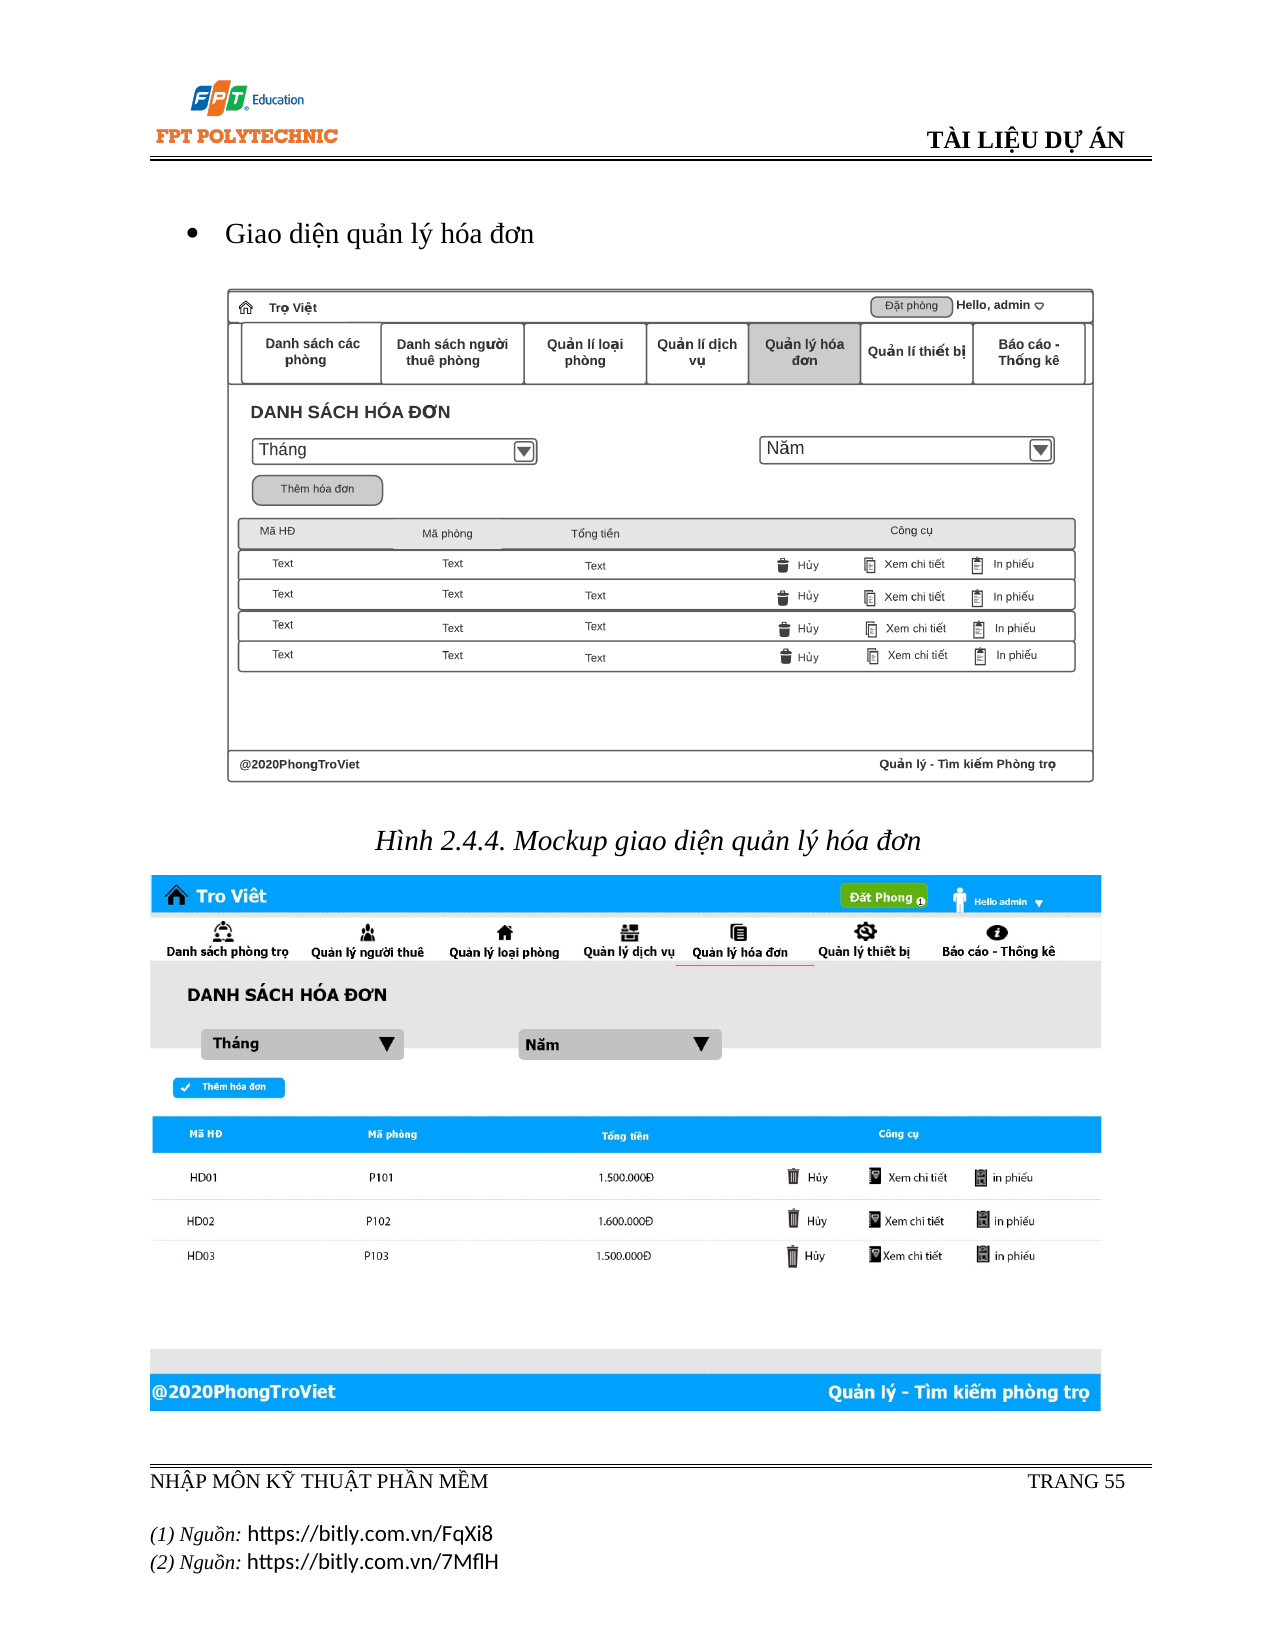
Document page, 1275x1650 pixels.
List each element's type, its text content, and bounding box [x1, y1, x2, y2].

picture [150, 875, 1102, 1411]
picture [150, 75, 344, 149]
picture [187, 269, 1113, 804]
text Hình 2.4.4. Mockup giao diện quản lý hóa đơn [300, 823, 1152, 856]
list Giao diện quản lý hóa đơn [187, 217, 1152, 250]
